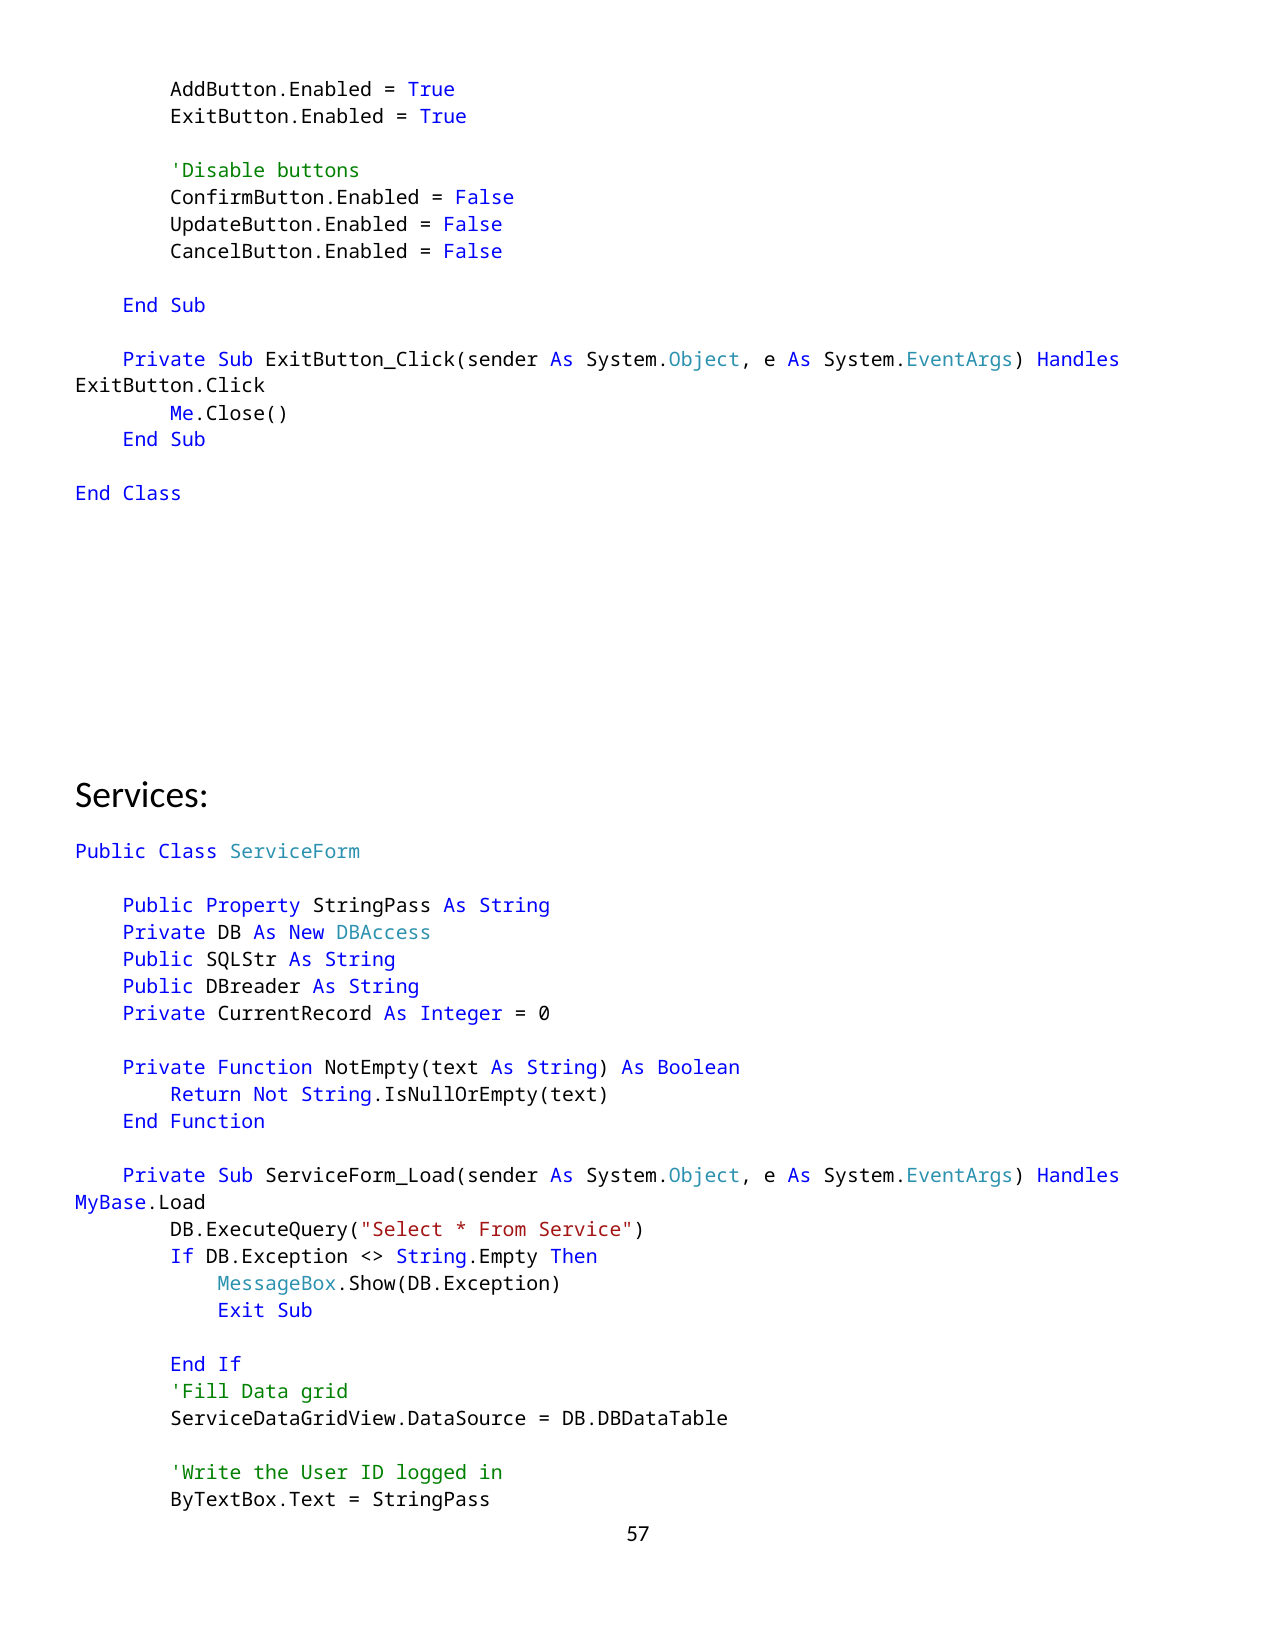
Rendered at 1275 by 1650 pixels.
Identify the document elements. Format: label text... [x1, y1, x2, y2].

text ServiceDataGridView.DataSource = DB.DBDataTable [75, 1404, 1200, 1431]
text End If [75, 1350, 1200, 1377]
text Me.Close() [75, 399, 1200, 426]
text AddButton.Enabled = True [75, 75, 1200, 102]
text Public SQLStr As String [75, 945, 1200, 972]
text Private CurrentRecord As Integer = 0 [75, 999, 1200, 1026]
text ExitButton.Enabled = True [75, 102, 1200, 129]
text 'Write the User ID logged in [75, 1458, 1200, 1485]
text Private DB As New DBAccess [75, 918, 1200, 945]
text End Function [75, 1107, 1200, 1134]
text Public Class ServiceForm [75, 837, 1200, 864]
text Return Not String.IsNullOrEmpty(text) [75, 1080, 1200, 1107]
text Private Function NotEmpty(text As String) As Boolean [75, 1053, 1200, 1080]
text Private Sub ServiceForm_Load(sender As System.Object, e As System.EventArgs) Handles MyBase.Load [75, 1161, 1200, 1215]
text End Sub [75, 291, 1200, 318]
text End Sub [75, 426, 1200, 453]
text ConfirmButton.Enabled = False [75, 183, 1200, 210]
text Public DBreader As String [75, 972, 1200, 999]
text 'Disable buttons [75, 156, 1200, 183]
text Exit Sub [75, 1296, 1200, 1323]
text DB.ExecuteQuery("Select * From Service") [75, 1215, 1200, 1242]
text 'Fill Data grid [75, 1377, 1200, 1404]
text Public Property StringPass As String [75, 891, 1200, 918]
text End Class [75, 480, 1200, 507]
text Private Sub ExitButton_Click(sender As System.Object, e As System.EventArgs) Handles ExitButton.Click [75, 345, 1200, 399]
text UpdateButton.Enabled = False [75, 210, 1200, 237]
text CancelButton.Enabled = False [75, 237, 1200, 264]
text Services: [75, 771, 1200, 817]
text MessageBox.Show(DB.Exception) [75, 1269, 1200, 1296]
text ByTextBox.Text = StringPass [75, 1485, 1200, 1512]
text If DB.Exception <> String.Empty Then [75, 1242, 1200, 1269]
